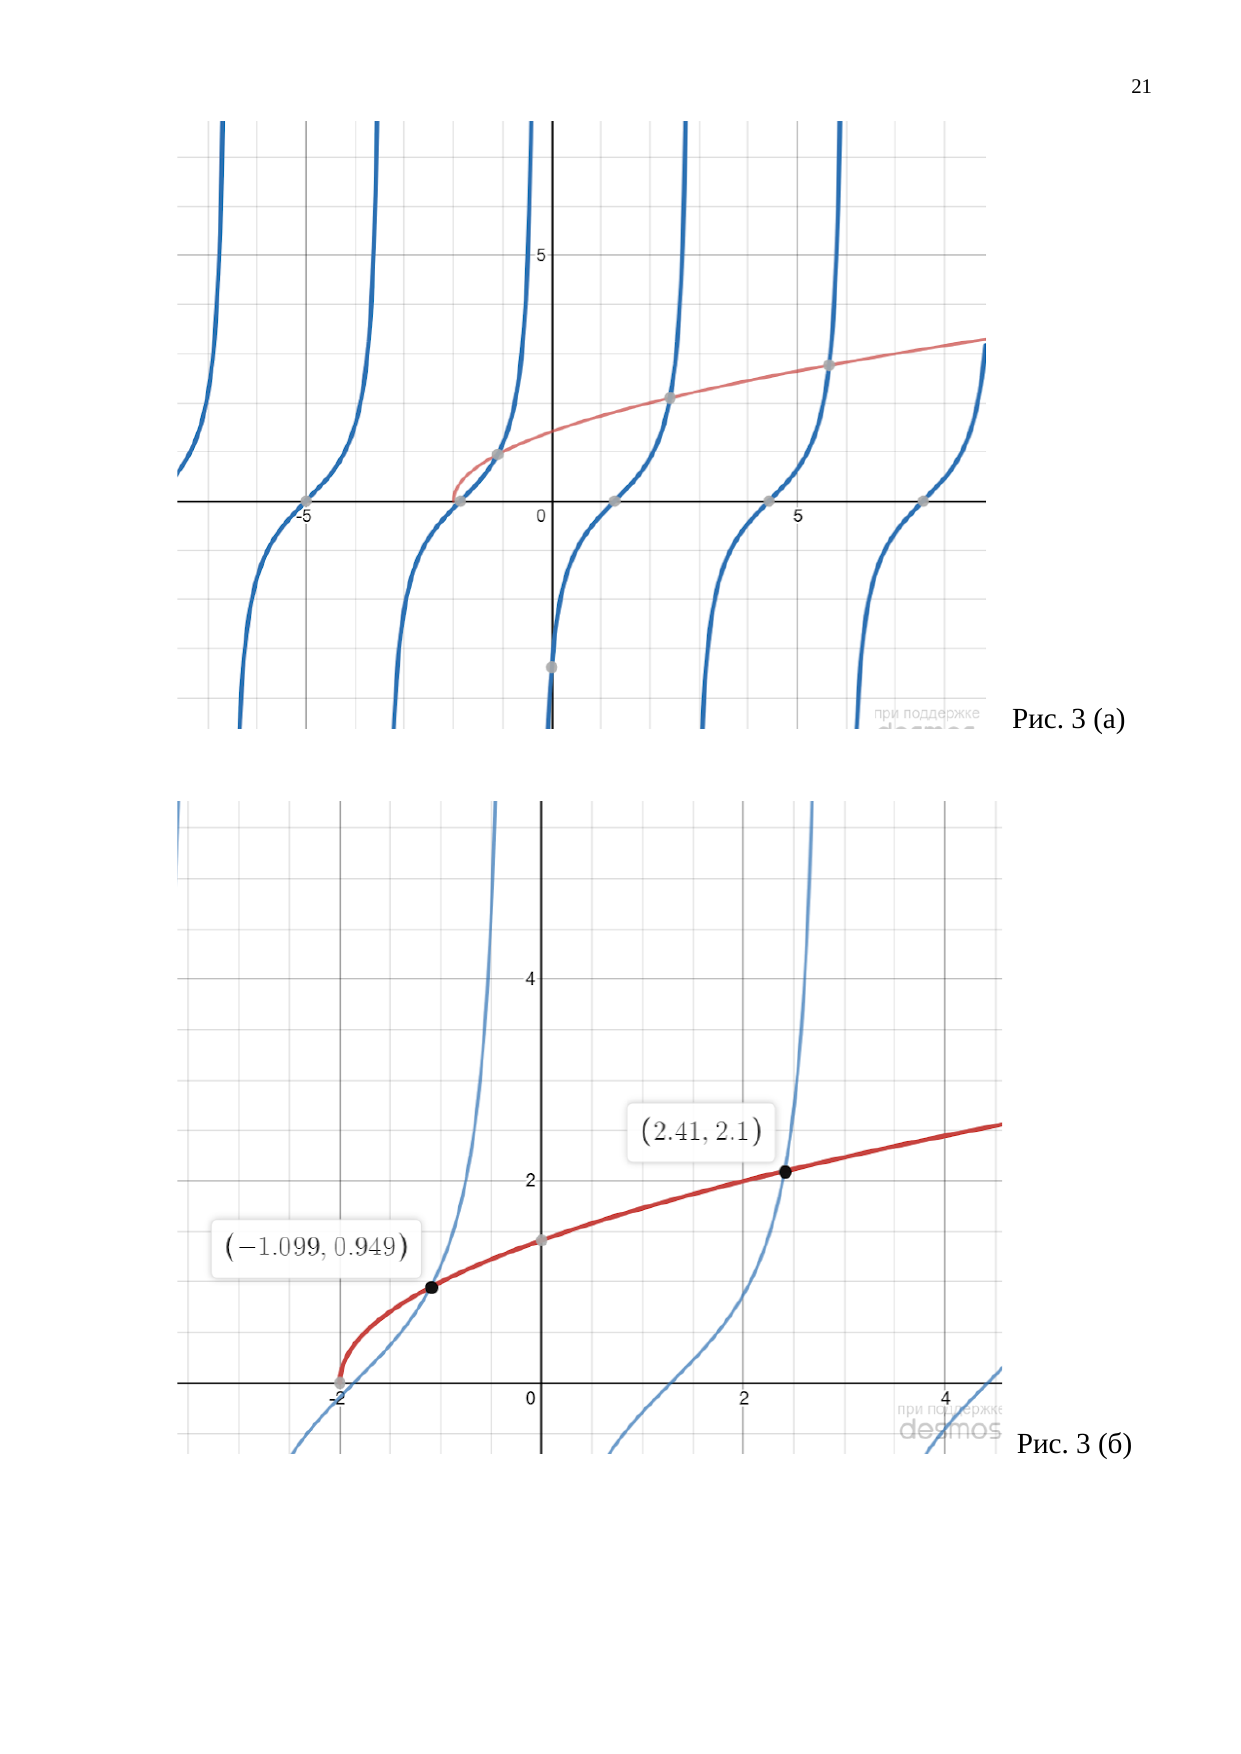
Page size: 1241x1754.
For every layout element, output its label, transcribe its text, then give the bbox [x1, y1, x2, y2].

picture [177, 801, 1003, 1454]
picture [177, 121, 990, 729]
